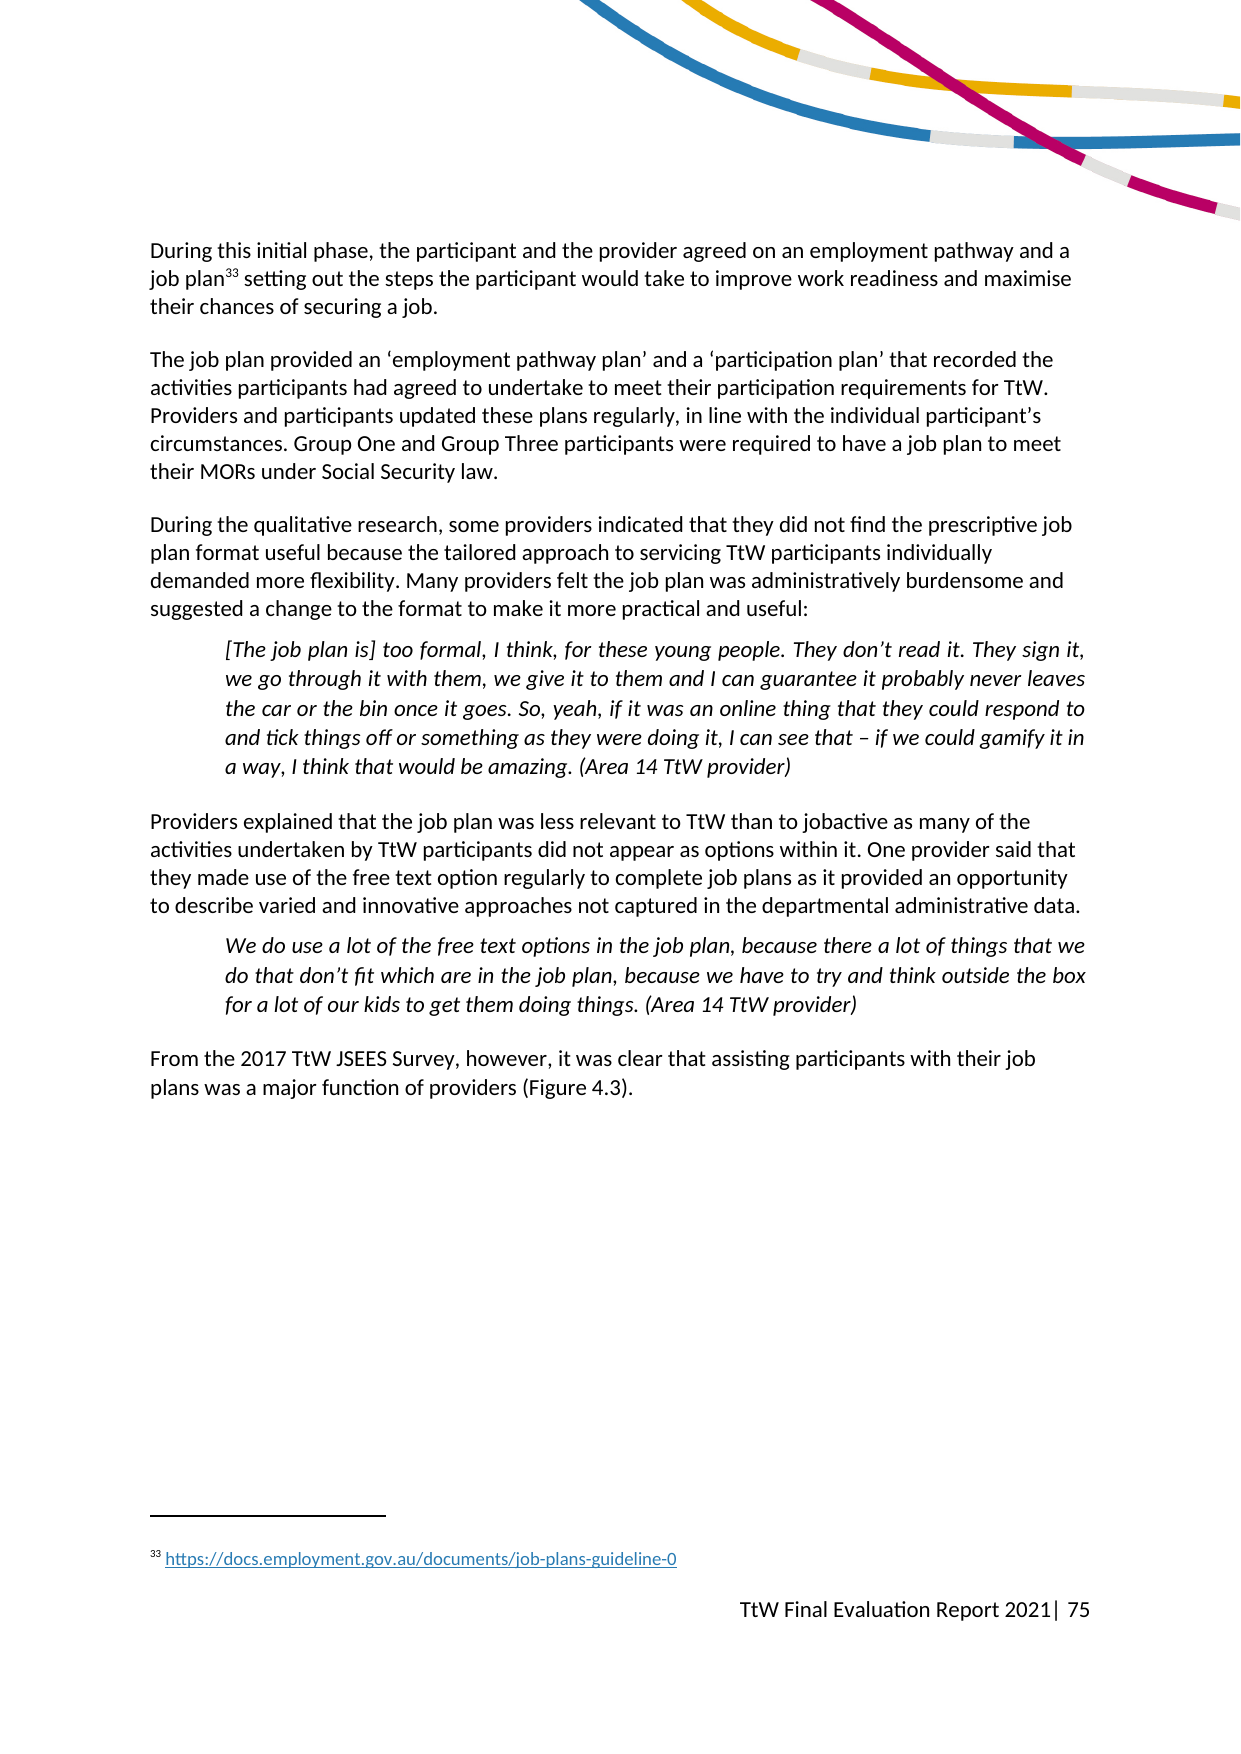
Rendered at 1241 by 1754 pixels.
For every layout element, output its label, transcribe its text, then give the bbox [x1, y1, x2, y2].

text From the 2017 TtW JSEES Survey, however, it was clear that assisting participants with their job plans was a major function of providers (Figure 4.3). [150, 1044, 1090, 1101]
text The job plan provided an ‘employment pathway plan’ and a ‘participation plan’ that recorded the activities participants had agreed to undertake to meet their participation requirements for TtW. Providers and participants updated these plans regularly, in line with the individual participant’s circumstances. Group One and Group Three participants were required to have a job plan to meet their MORs under Social Security law. [150, 345, 1090, 485]
text Providers explained that the job plan was less relevant to TtW than to jobactive as many of the activities undertaken by TtW participants did not appear as options within it. One provider said that they made use of the free text option regularly to complete job plans as it provided an opportunity to describe varied and innovative approaches not captured in the departmental administrative data. [150, 807, 1090, 919]
text During the qualitative research, some providers indicated that they did not find the prescriptive job plan format useful because the tailored approach to servicing TtW participants individually demanded more flexibility. Many providers felt the job plan was administratively burdensome and suggested a change to the format to make it more practical and useful: [150, 510, 1090, 622]
text [The job plan is] too formal, I think, for these young people. They don’t read it. They sign it, we go through it with them, we give it to them and I can guarantee it probably never leaves the car or the bin once it goes. So, yeah, if it was an online thing that they could respond to and tick things off or something as they were doing it, I can see that – if we could gamify it in a way, I think that would be amazing. (Area 14 TtW provider) [225, 635, 1090, 781]
text During this initial phase, the participant and the provider agreed on an employment pathway and a job plan setting out the steps the participant would take to improve work readiness and maximise their chances of securing a job. [150, 236, 1090, 320]
picture [0, 0, 1241, 229]
text We do use a lot of the free text options in the job plan, because there a lot of things that we do that don’t fit which are in the job plan, because we have to try and think outside the box for a lot of our kids to get them doing things. (Area 14 TtW provider) [225, 931, 1090, 1018]
